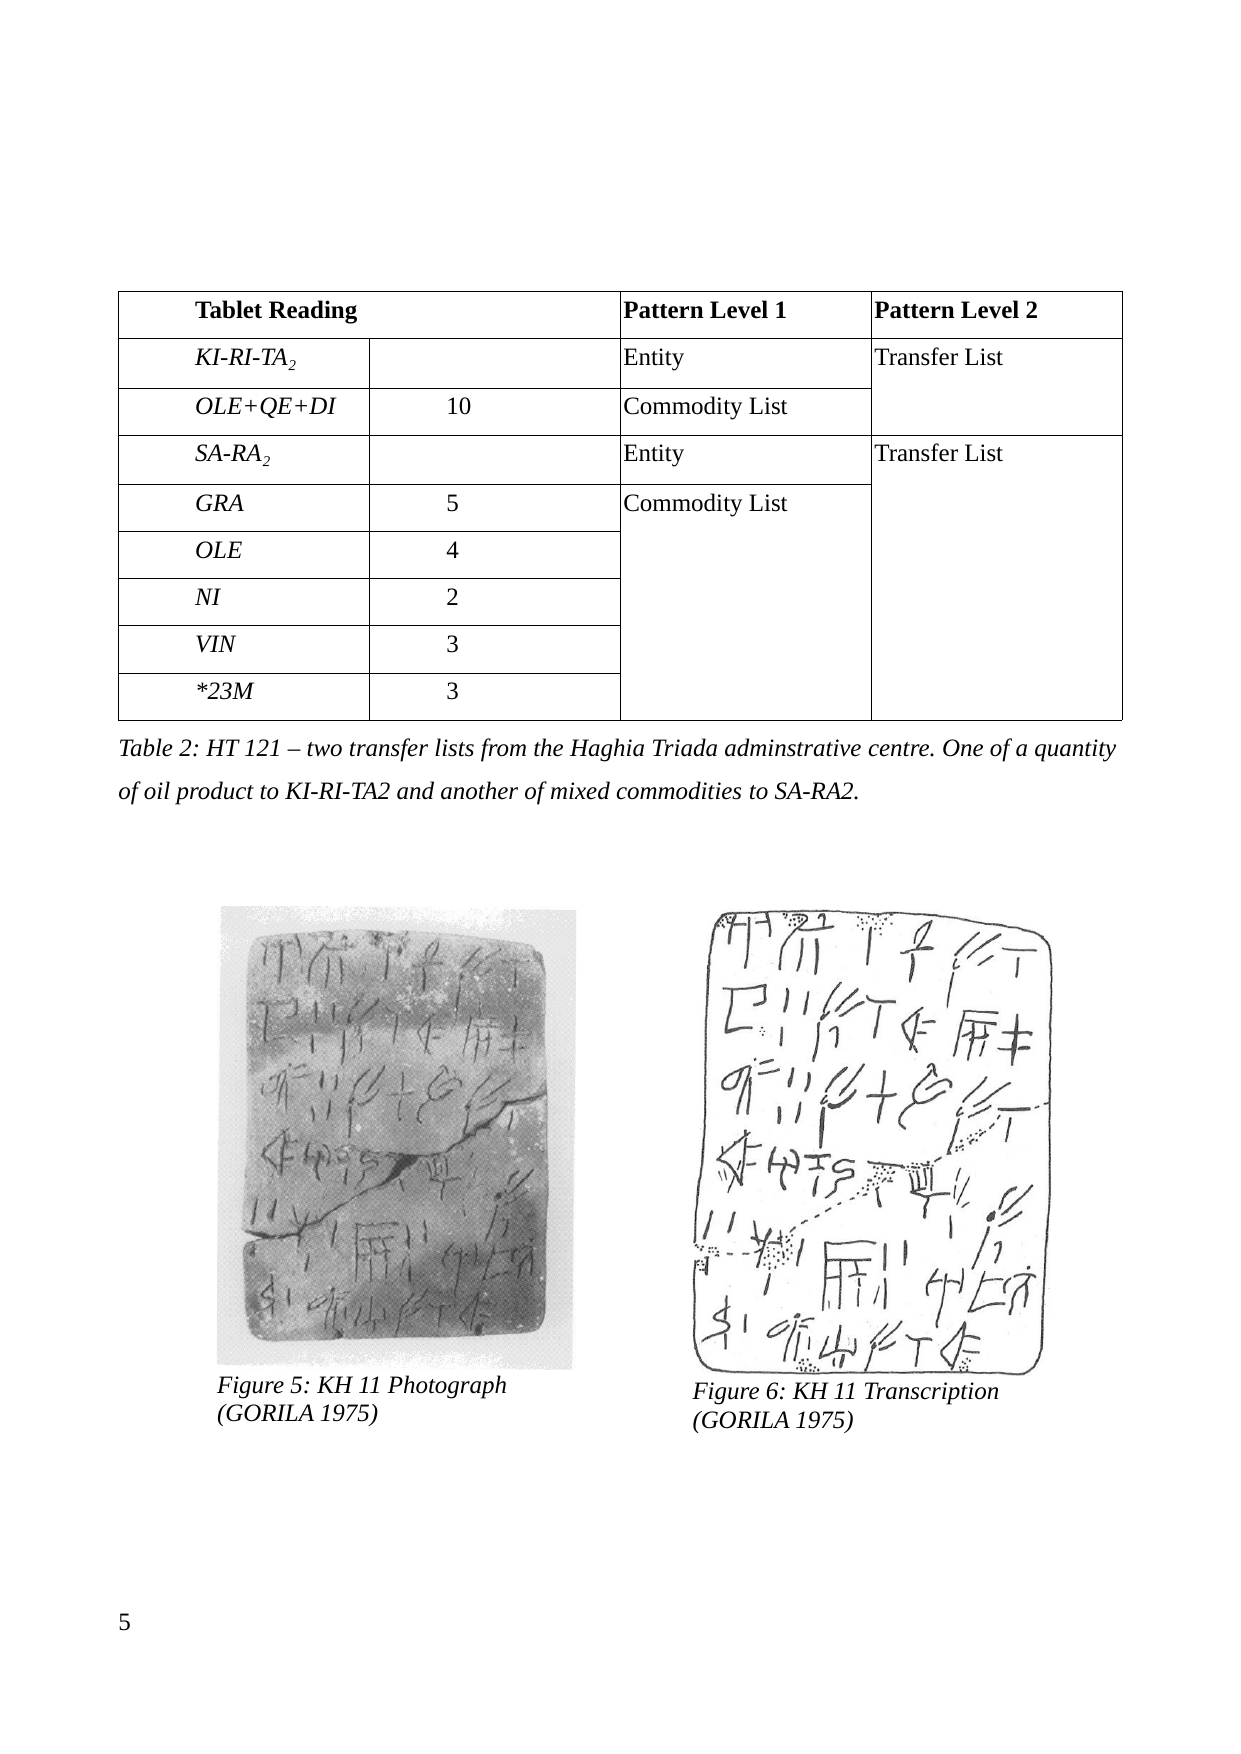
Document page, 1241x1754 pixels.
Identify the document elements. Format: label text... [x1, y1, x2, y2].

table_cell [370, 339, 620, 388]
table_cell NI [119, 579, 369, 625]
table_cell 3 [370, 626, 620, 672]
table_cell 10 [370, 389, 620, 435]
table_cell *23M [119, 674, 369, 719]
text Table 2: HT121 – two transfer lists from the Haghia Triada adminstrative centre. One of a quantity of oil product to KI-RI-TA2 and another of mixed commodities to SA-RA2. [118, 733, 1122, 804]
picture [216, 906, 577, 1370]
table_header Pattern Level 2 [872, 292, 1122, 338]
table_cell Commodity List [621, 485, 871, 719]
table_cell [370, 436, 620, 484]
table_cell KI-RI-TA₂ [119, 339, 369, 388]
table_header Tablet Reading [119, 292, 620, 338]
table_cell 4 [370, 532, 620, 578]
table_cell 3 [370, 674, 620, 719]
table_cell Entity [621, 339, 871, 388]
table_cell Transfer List [872, 436, 1122, 719]
table_cell VIN [119, 626, 369, 672]
table_cell Entity [621, 436, 871, 484]
table_cell GRA [119, 485, 369, 531]
table_cell OLE [119, 532, 369, 578]
table_header Pattern Level 1 [621, 292, 871, 338]
table_cell 5 [370, 485, 620, 531]
table_cell SA-RA₂ [119, 436, 369, 484]
table_cell Transfer List [872, 339, 1122, 435]
table_cell Commodity List [621, 389, 871, 435]
table_cell 2 [370, 579, 620, 625]
picture [692, 909, 1053, 1376]
table_cell OLE+QE+DI [119, 389, 369, 435]
